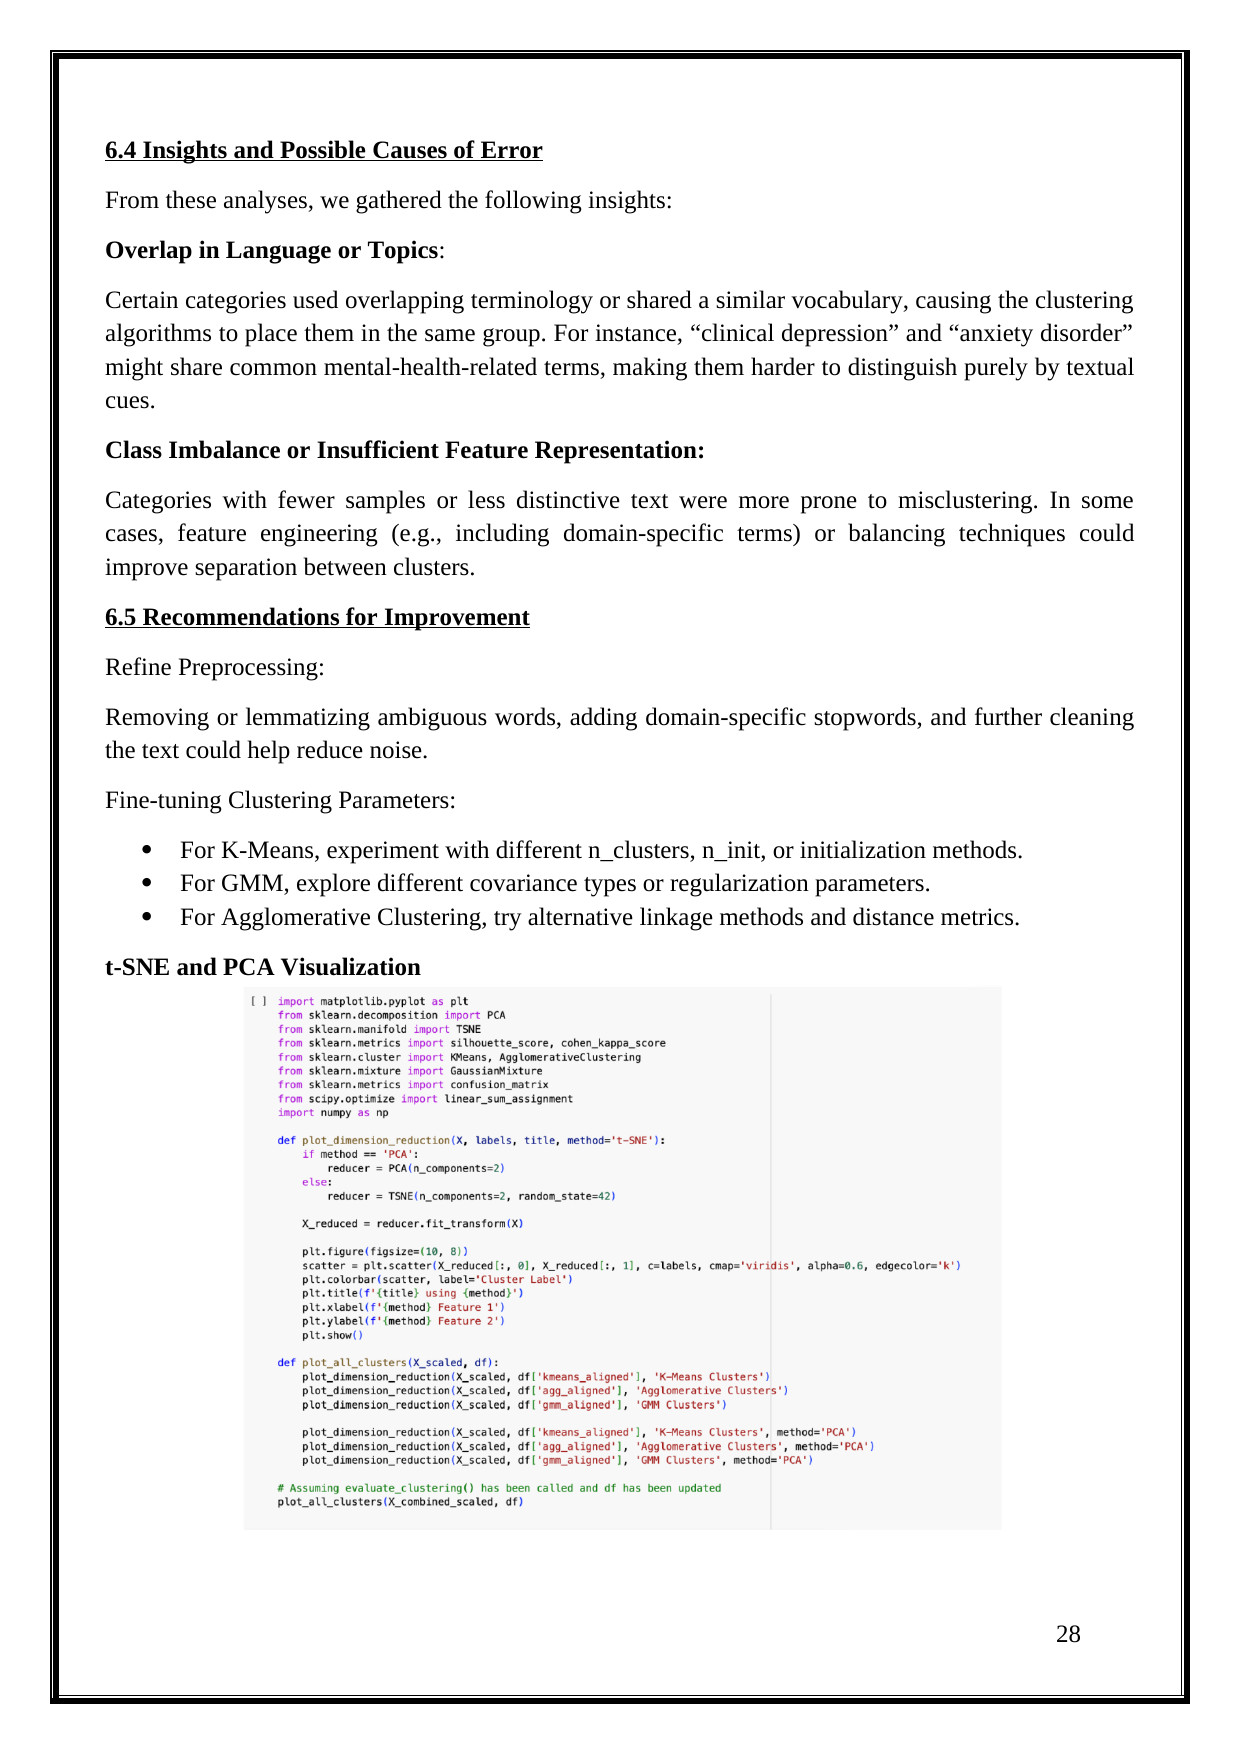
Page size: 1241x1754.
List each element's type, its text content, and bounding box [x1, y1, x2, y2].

text Fine-tuning Clustering Parameters: [105, 785, 1135, 814]
subtitle 6.5 Recommendations for Improvement [105, 602, 1135, 630]
text Certain categories used overlapping terminology or shared a similar vocabulary, causing the clustering algorithms to place them in the same group. For instance, “clinical depression” and “anxiety disorder” might share common mental-health-related terms, making them harder to distinguish purely by textual cues. [105, 285, 1135, 414]
text Removing or lemmatizing ambiguous words, adding domain-specific stopwords, and further cleaning the text could help reduce noise. [105, 702, 1135, 764]
list For Agglomerative Clustering, try alternative linkage methods and distance metrics. [142, 902, 1135, 930]
text Refine Preprocessing: [105, 652, 1135, 680]
picture [238, 985, 1002, 1532]
text Overlap in Language or Topics: [105, 235, 1135, 264]
list For K-Means, experiment with different n_clusters, n_init, or initialization methods. [142, 835, 1135, 864]
text From these analyses, we gathered the following insights: [105, 185, 1135, 214]
subtitle 6.4 Insights and Possible Causes of Error [105, 135, 1135, 164]
list For GMM, explore different covariance types or regularization parameters. [142, 868, 1135, 897]
text t-SNE and PCA Visualization [105, 952, 1135, 980]
text Class Imbalance or Insufficient Feature Representation: [105, 435, 1135, 464]
text Categories with fewer samples or less distinctive text were more prone to misclustering. In some cases, feature engineering (e.g., including domain-specific terms) or balancing techniques could improve separation between clusters. [105, 485, 1135, 580]
